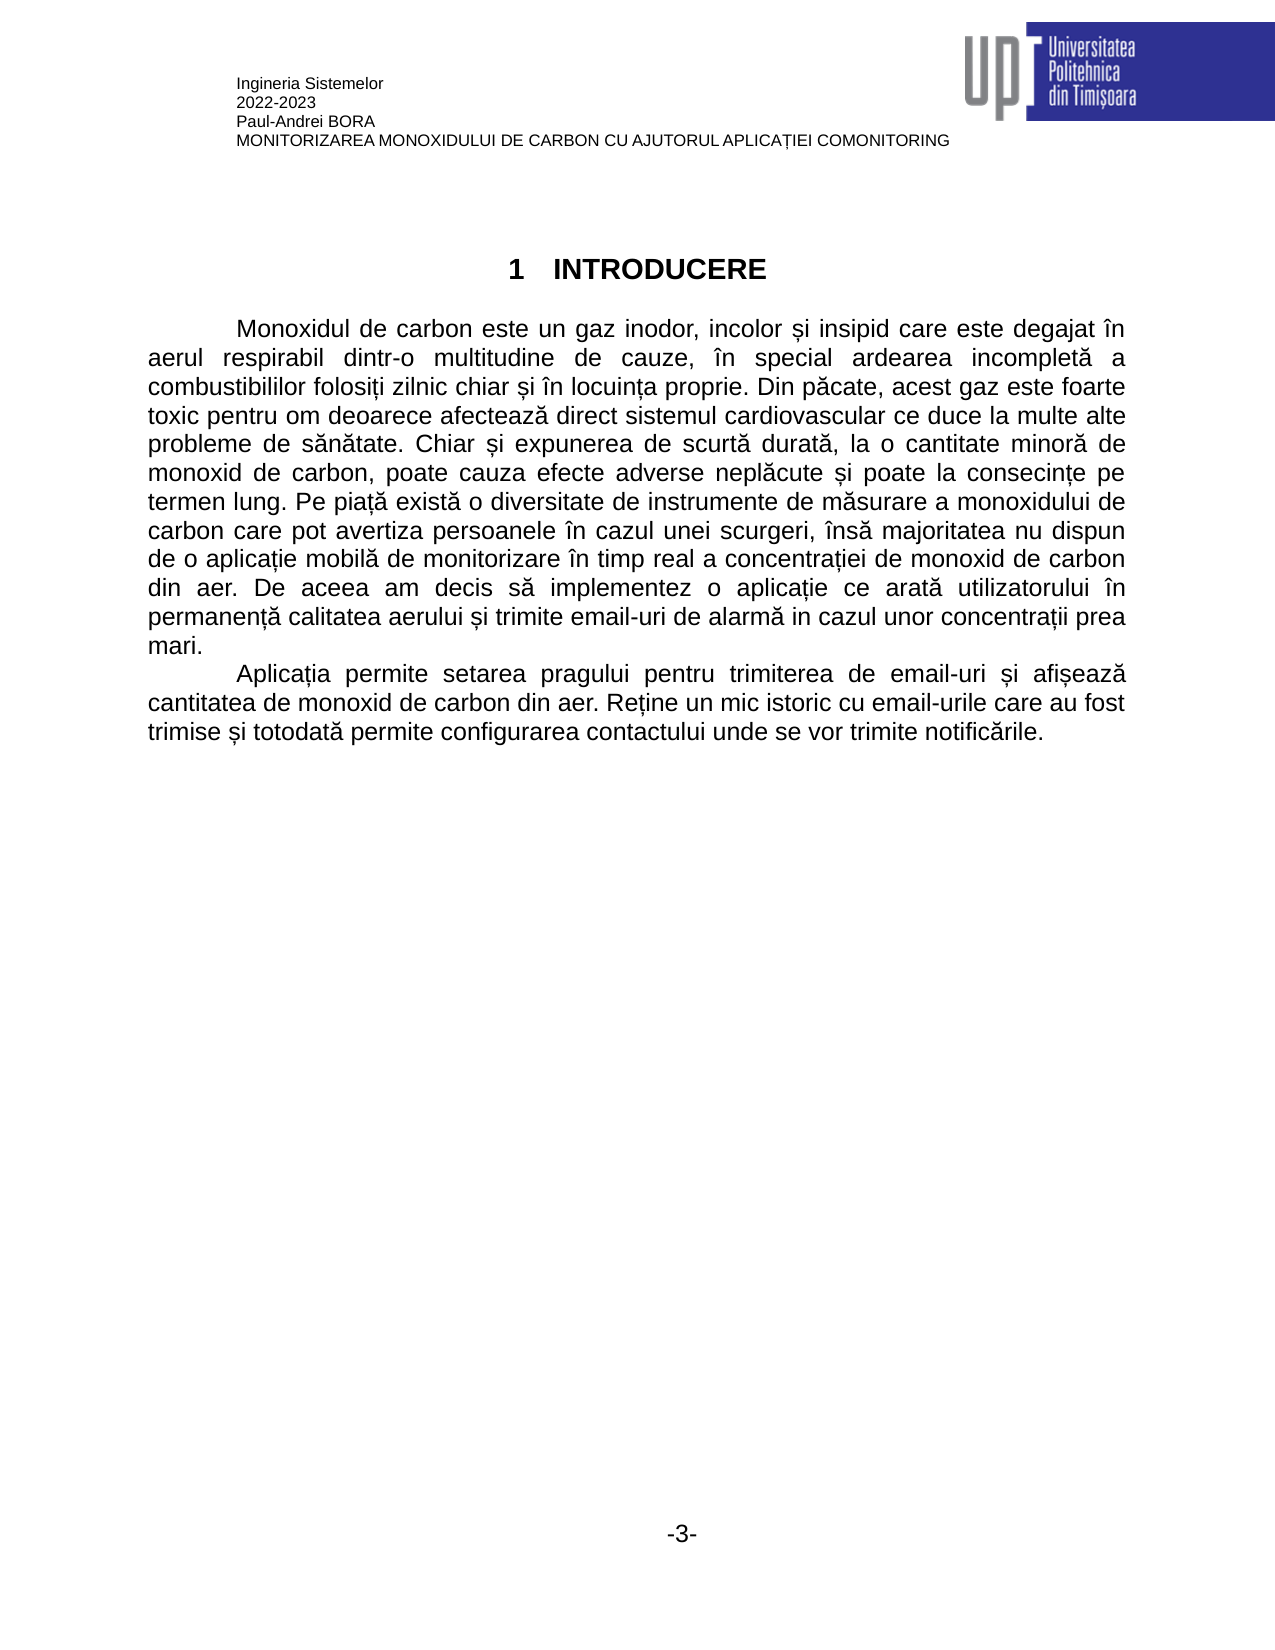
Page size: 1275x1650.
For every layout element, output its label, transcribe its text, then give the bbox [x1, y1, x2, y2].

picture [965, 22, 1275, 121]
text Aplicația permite setarea pragului pentru trimiterea de email-uri și afișează cantitatea de monoxid de carbon din aer. Reține un mic istoric cu email-urile care au fost trimise și totodată permite configurarea contactului unde se vor trimite notificările. [148, 659, 1127, 746]
subtitle INTRODUCERE [148, 252, 1127, 286]
text Monoxidul de carbon este un gaz inodor, incolor și insipid care este degajat în aerul respirabil dintr-o multitudine de cauze, în special ardearea incompletă a combustibililor folosiți zilnic chiar și în locuința proprie. Din păcate, acest gaz este foarte toxic pentru om deoarece afectează direct sistemul cardiovascular ce duce la multe alte probleme de sănătate. Chiar și expunerea de scurtă durată, la o cantitate minoră de monoxid de carbon, poate cauza efecte adverse neplăcute și poate la consecințe pe termen lung. Pe piață există o diversitate de instrumente de măsurare a monoxidului de carbon care pot avertiza persoanele în cazul unei scurgeri, însă majoritatea nu dispun de o aplicație mobilă de monitorizare în timp real a concentrației de monoxid de carbon din aer. De aceea am decis să implementez o aplicație ce arată utilizatorului în permanență calitatea aerului și trimite email-uri de alarmă in cazul unor concentrații prea mari. [148, 314, 1127, 659]
